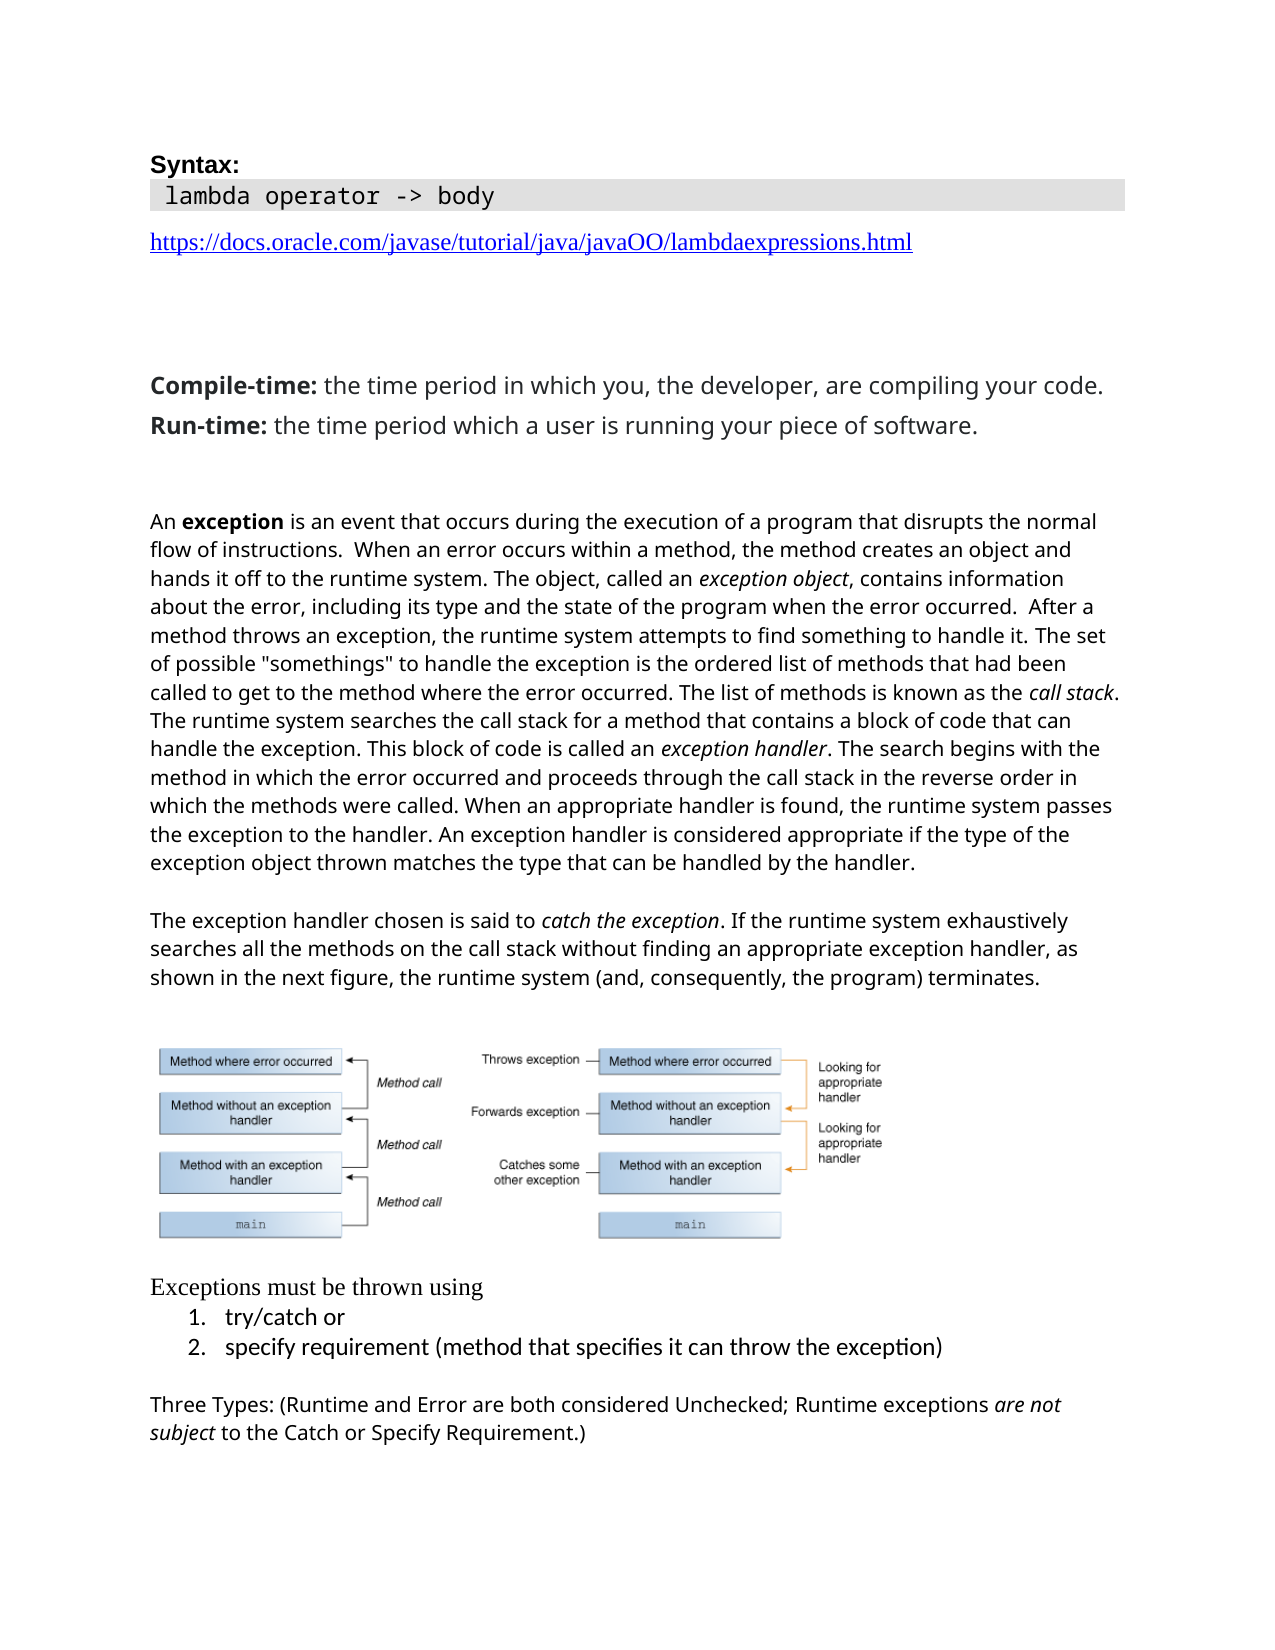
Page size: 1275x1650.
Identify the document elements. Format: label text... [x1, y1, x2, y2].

text Run-time: the time period which a user is running your piece of software. [150, 409, 1125, 442]
picture [462, 1043, 890, 1244]
text https://docs.oracle.com/javase/tutorial/java/javaOO/lambdaexpressions.html [150, 227, 1125, 256]
list try/catch or [187, 1301, 1125, 1331]
text Three Types: (Runtime and Error are both considered Unchecked; Runtime exceptions are not subject to the Catch or Specify Requirement.) [150, 1390, 1125, 1447]
list specify requirement (method that specifies it can throw the exception) [187, 1331, 1125, 1362]
text Exceptions must be thrown using [150, 1272, 1125, 1301]
text Syntax: [150, 150, 1125, 179]
text The exception handler chosen is said to catch the exception. If the runtime system exhaustively searches all the methods on the call stack without finding an appropriate exception handler, as shown in the next figure, the runtime system (and, consequently, the program) terminates. [150, 906, 1125, 991]
picture [150, 1043, 451, 1244]
text Compile-time: the time period in which you, the developer, are compiling your code. [150, 369, 1125, 401]
text lambda operator -> body [150, 179, 1125, 211]
text An exception is an event that occurs during the execution of a program that disrupts the normal flow of instructions. When an error occurs within a method, the method creates an object and hands it off to the runtime system. The object, called an exception object, contains information about the error, including its type and the state of the program when the error occurred. After a method throws an exception, the runtime system attempts to find something to handle it. The set of possible "somethings" to handle the exception is the ordered list of methods that had been called to get to the method where the error occurred. The list of methods is known as the call stack. The runtime system searches the call stack for a method that contains a block of code that can handle the exception. This block of code is called an exception handler. The search begins with the method in which the error occurred and proceeds through the call stack in the reverse order in which the methods were called. When an appropriate handler is found, the runtime system passes the exception to the handler. An exception handler is considered appropriate if the type of the exception object thrown matches the type that can be handled by the handler. [150, 507, 1125, 877]
